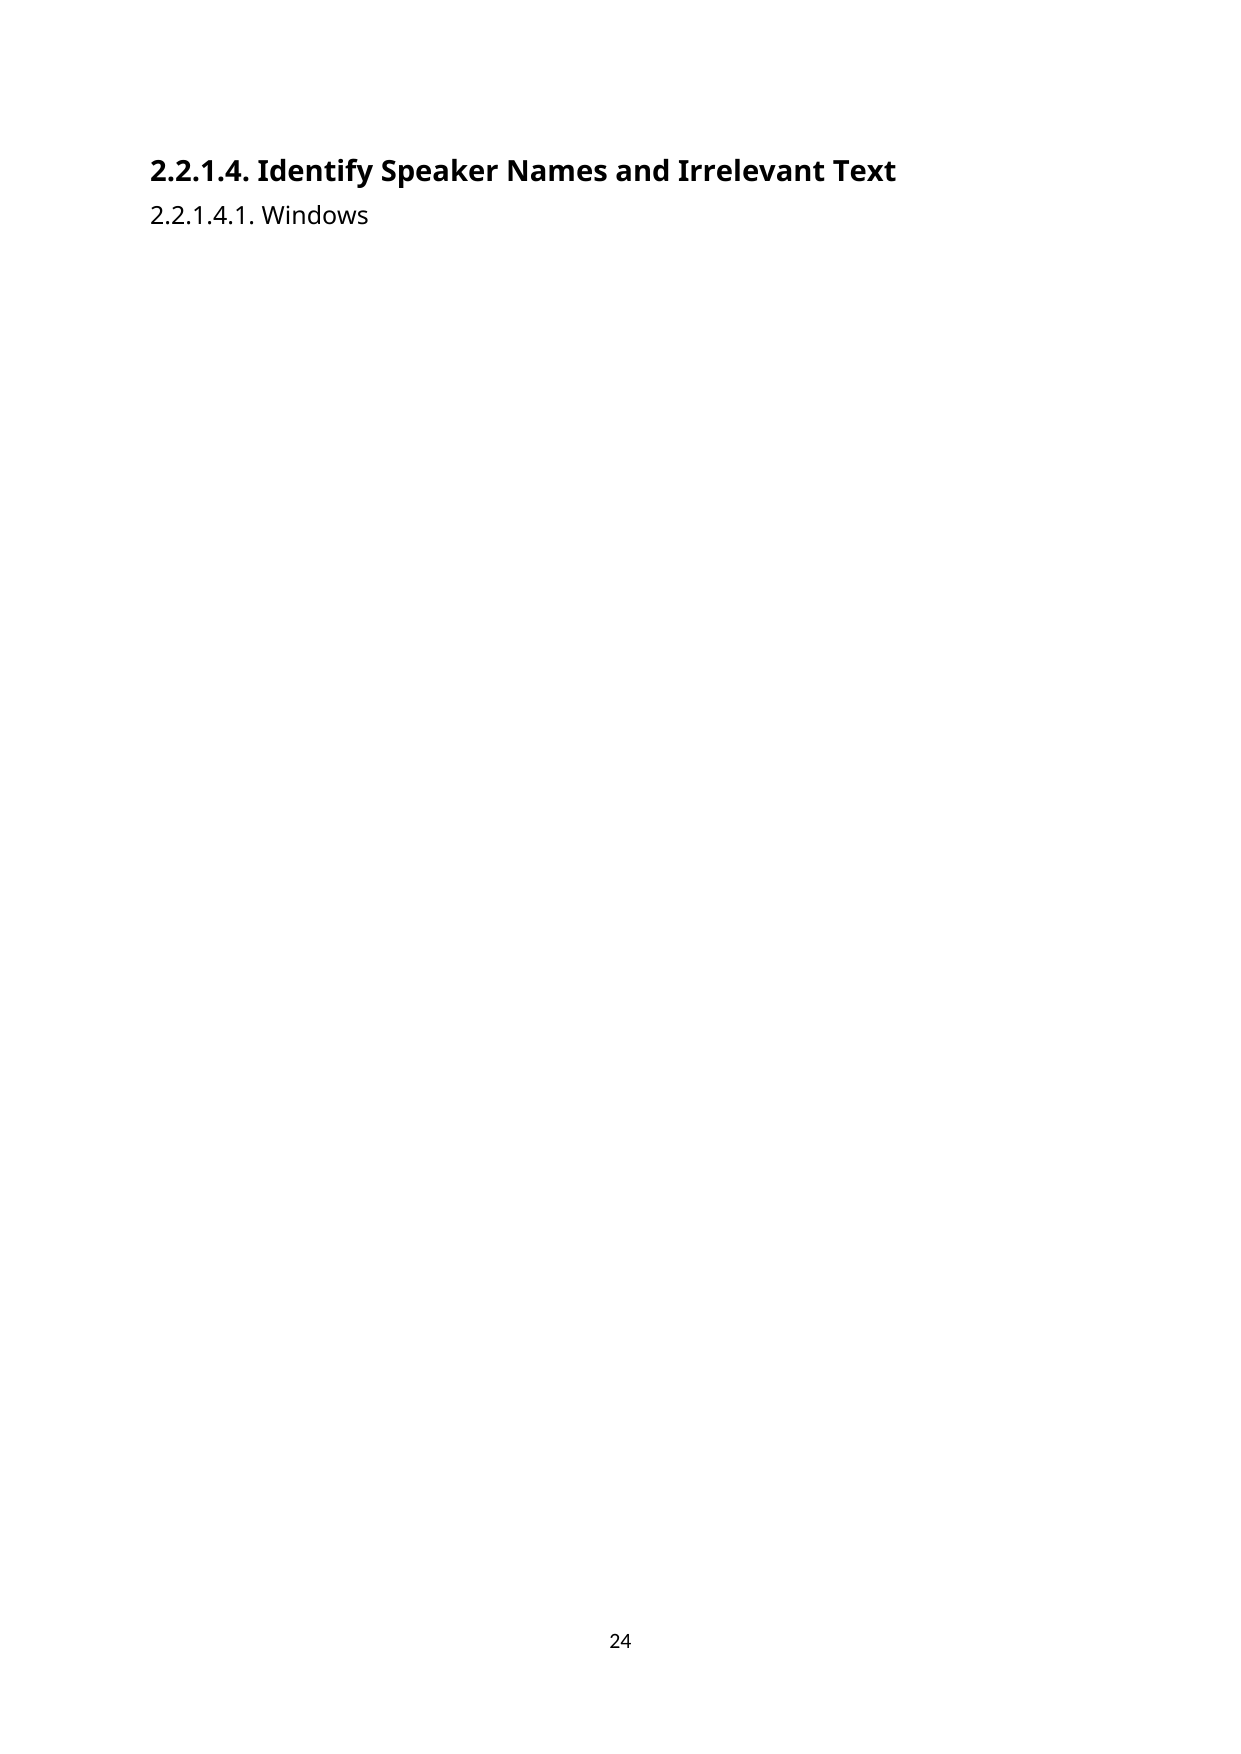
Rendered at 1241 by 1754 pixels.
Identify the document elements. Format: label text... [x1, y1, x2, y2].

subtitle 2.2.1.4. Identify Speaker Names and Irrelevant Text [150, 150, 1090, 190]
subtitle 2.2.1.4.1. Windows [150, 198, 1090, 232]
